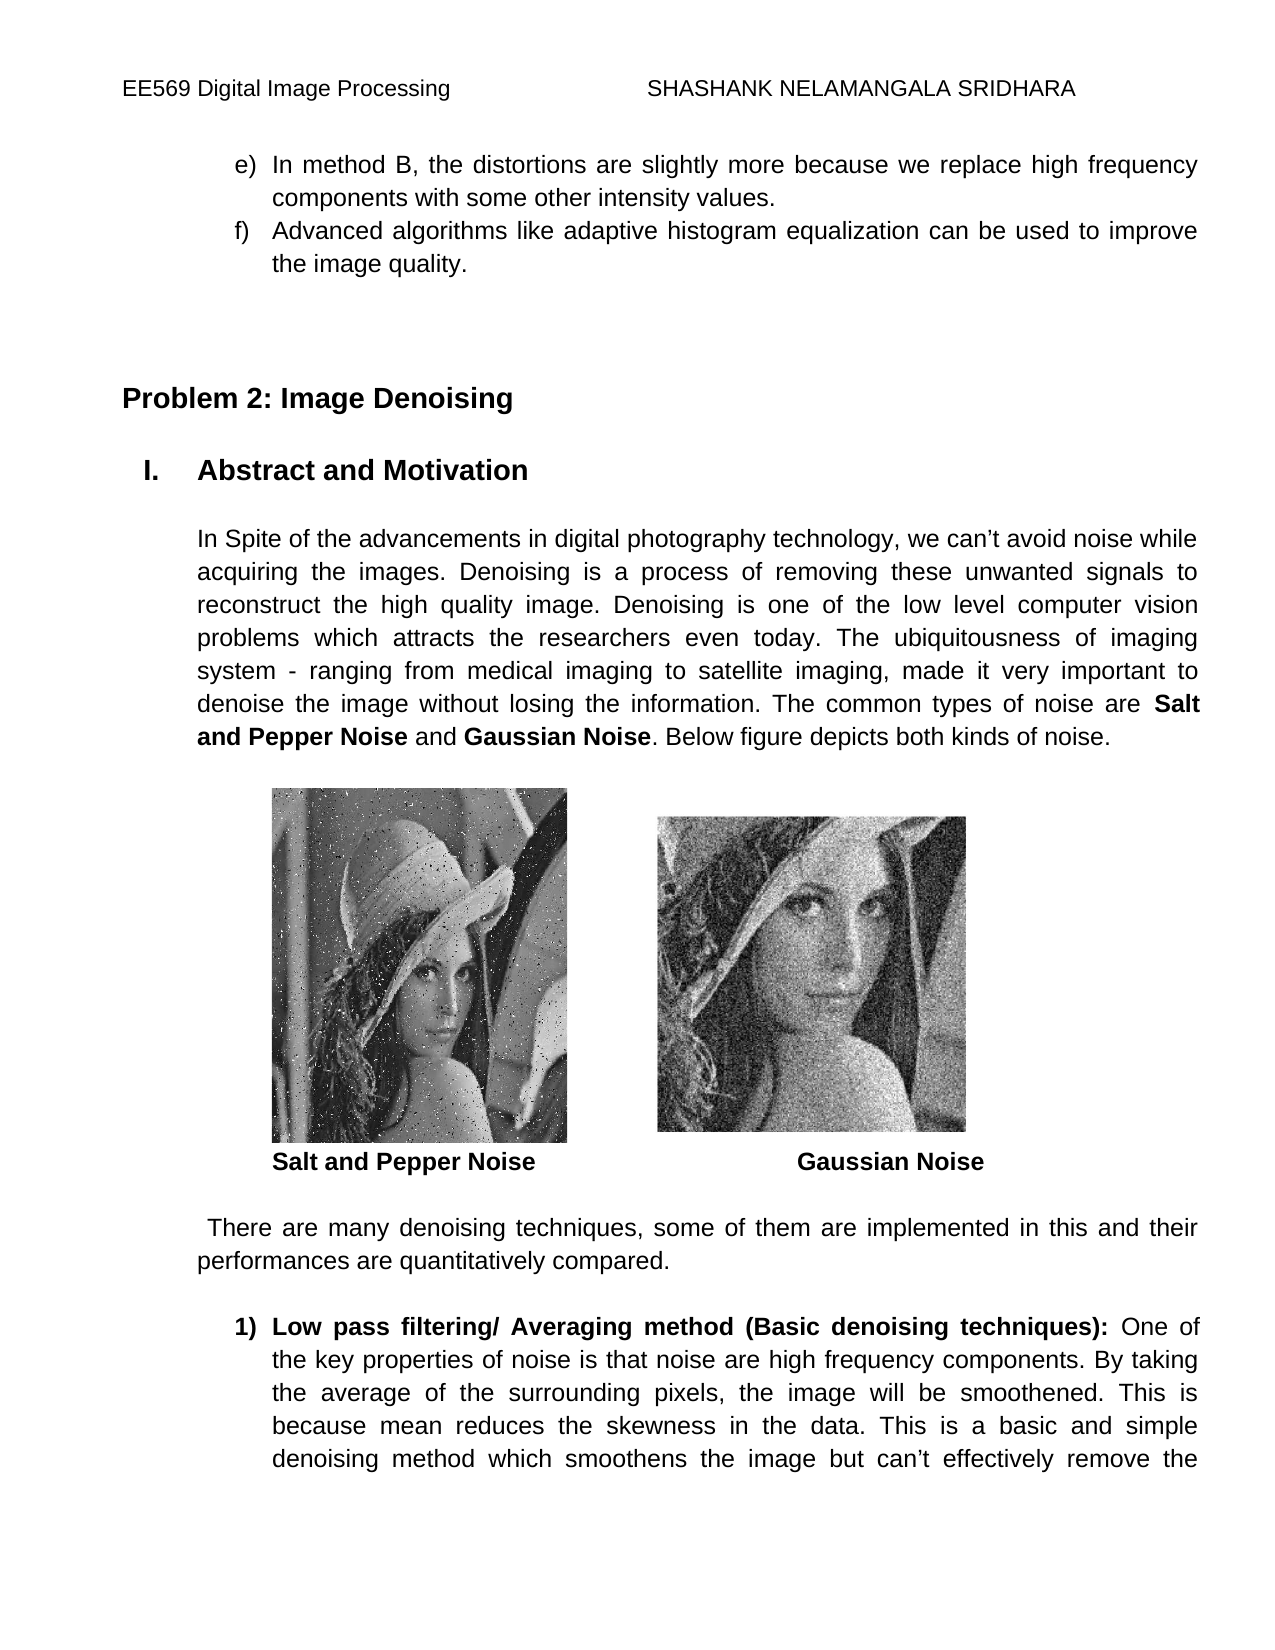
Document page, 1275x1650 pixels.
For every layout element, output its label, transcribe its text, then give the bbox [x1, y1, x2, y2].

list Abstract and Motivation [159, 453, 1200, 486]
text Salt and Pepper Noise Gaussian Noise [197, 1147, 1200, 1175]
text In Spite of the advancements in digital photography technology, we can’t avoid noise while acquiring the images. Denoising is a process of removing these unwanted signals to reconstruct the high quality image. Denoising is one of the low level computer vision problems which attracts the researchers even today. The ubiquitousness of imaging system - ranging from medical imaging to satellite imaging, made it very important to denoise the image without losing the information. The common types of noise are Salt and Pepper Noise and Gaussian Noise. Below figure depicts both kinds of noise. [197, 524, 1200, 751]
picture [271, 788, 568, 1143]
list In method B, the distortions are slightly more because we replace high frequency components with some other intensity values. [234, 150, 1200, 212]
text Problem 2: Image Denoising [122, 381, 1200, 415]
picture [646, 805, 977, 1143]
text There are many denoising techniques, some of them are implemented in this and their performances are quantitatively compared. [197, 1213, 1200, 1274]
list Advanced algorithms like adaptive histogram equalization can be used to improve the image quality. [234, 216, 1200, 278]
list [234, 1312, 1200, 1473]
